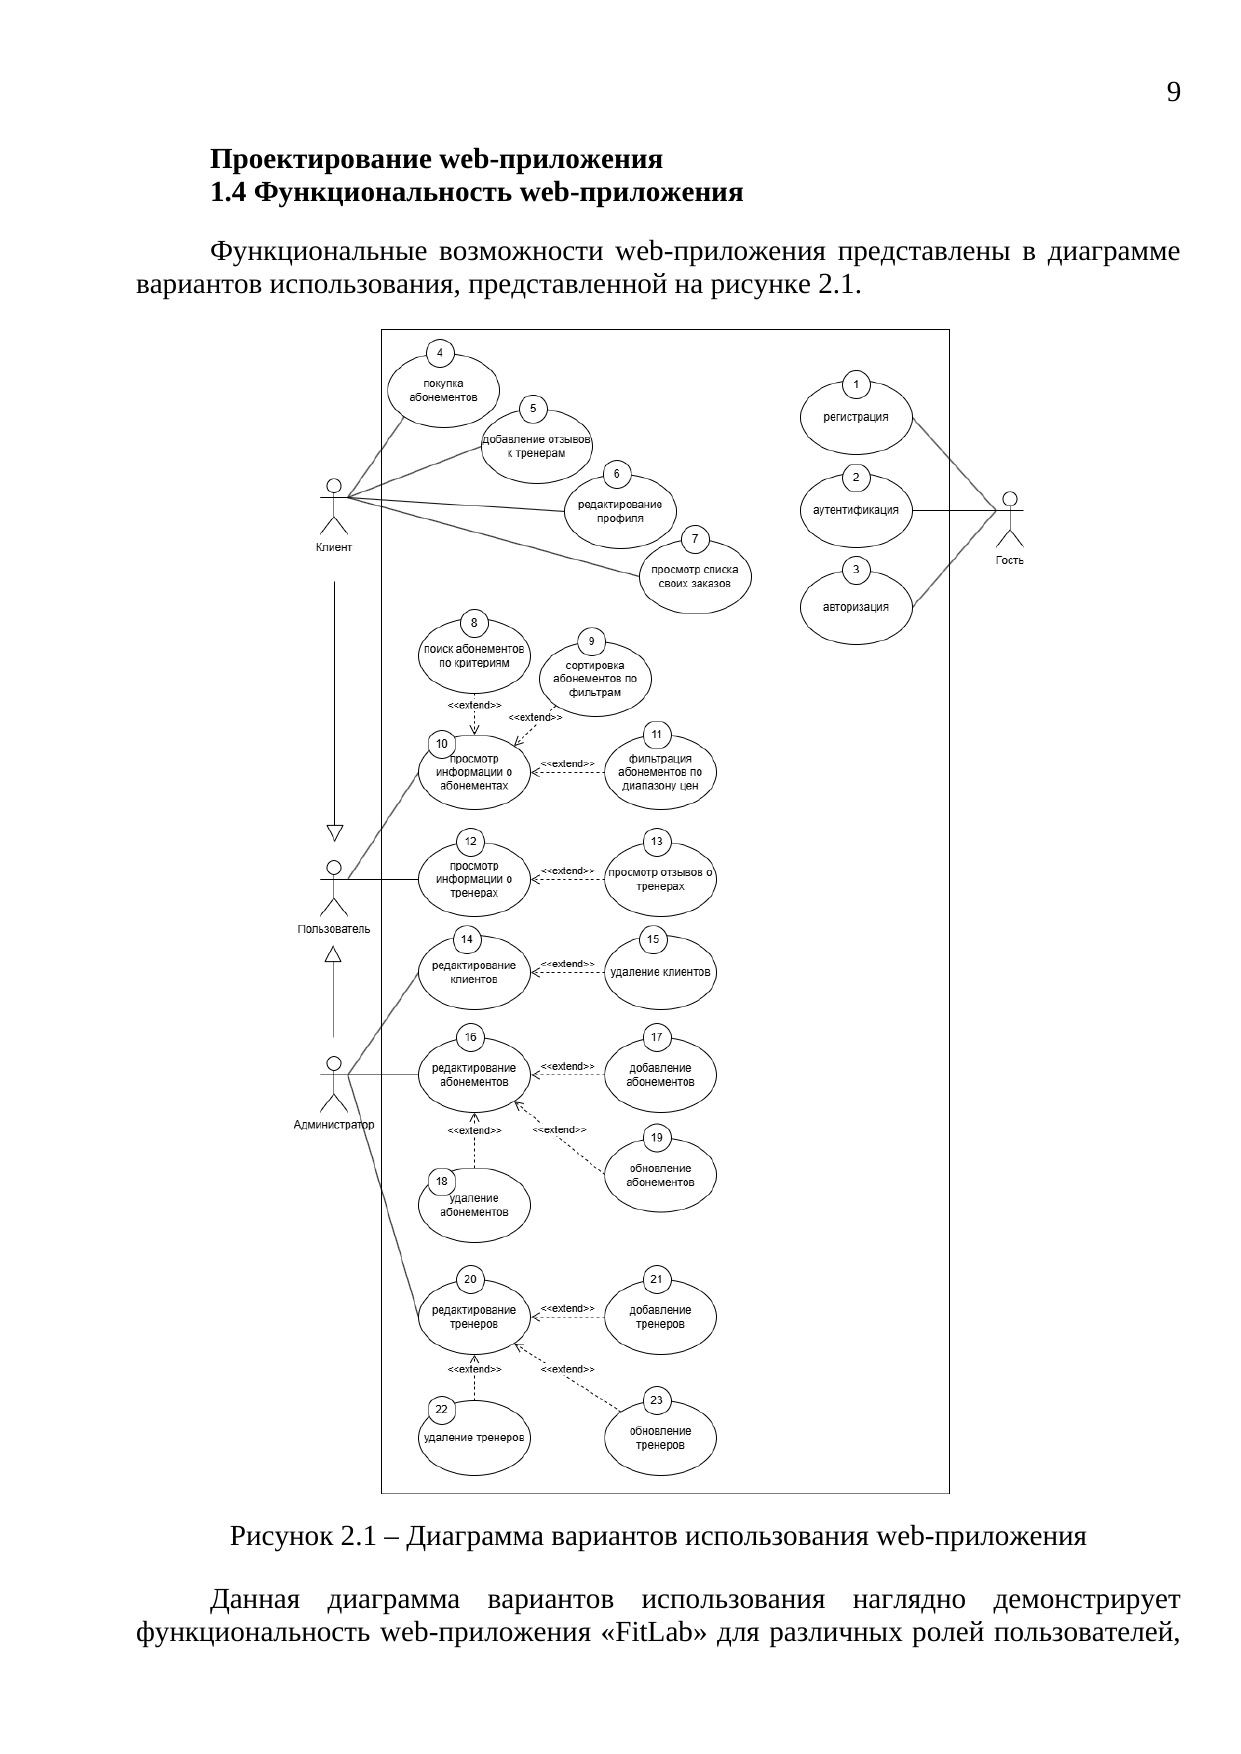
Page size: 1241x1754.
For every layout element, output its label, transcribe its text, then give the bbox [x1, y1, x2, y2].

subtitle Функциональность web-приложения [136, 174, 1181, 208]
text Рисунок 2.1 – Диаграмма вариантов использования web-приложения [136, 1518, 1181, 1552]
text Функциональные возможности web-приложения представлены в диаграмме вариантов использования, представленной на рисунке 2.1. [136, 233, 1181, 300]
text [136, 1581, 1181, 1648]
picture [293, 329, 1024, 1494]
text Проектирование web-приложения [136, 141, 1181, 174]
